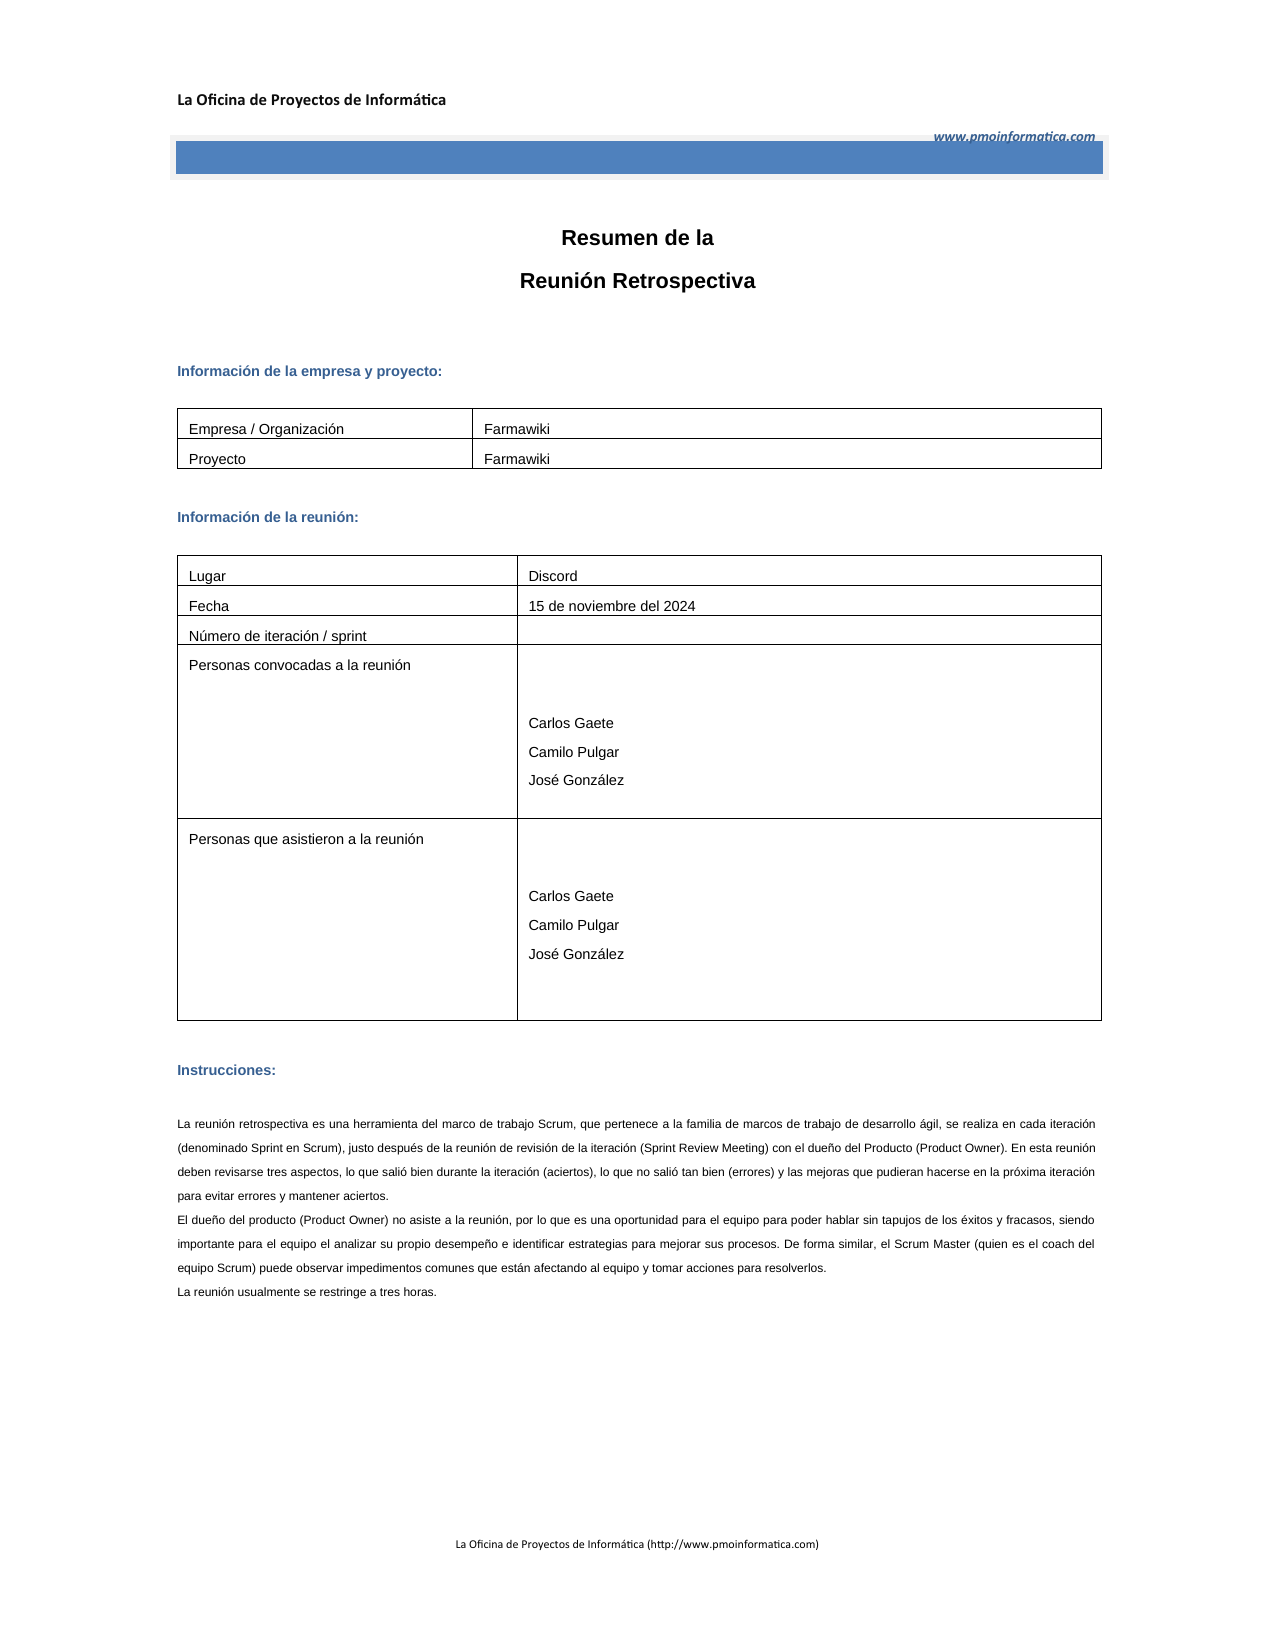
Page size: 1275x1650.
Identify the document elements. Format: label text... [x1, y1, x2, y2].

table_cell Carlos Gaete Camilo Pulgar José González [518, 645, 1101, 818]
text Información de la reunión: [177, 497, 1098, 526]
table_cell Número de iteración / sprint [178, 616, 517, 644]
table_header Empresa / Organización [178, 409, 472, 438]
table_header Lugar [178, 556, 517, 585]
text El dueño del producto (Product Owner) no asiste a la reunión, por lo que es una oportunidad para el equipo para poder hablar sin tapujos de los éxitos y fracasos, siendo importante para el equipo el analizar su propio desempeño e identificar estrategias para mejorar sus procesos. De forma similar, el Scrum Master (quien es el coach del equipo Scrum) puede observar impedimentos comunes que están afectando al equipo y tomar acciones para resolverlos. [177, 1203, 1098, 1275]
table_cell Personas que asistieron a la reunión [178, 819, 517, 1020]
table_cell Farmawiki [473, 439, 1101, 468]
table_cell Carlos Gaete Camilo Pulgar José González [518, 819, 1101, 1020]
text La reunión retrospectiva es una herramienta del marco de trabajo Scrum, que pertenece a la familia de marcos de trabajo de desarrollo ágil, se realiza en cada iteración (denominado Sprint en Scrum), justo después de la reunión de revisión de la iteración (Sprint Review Meeting) con el dueño del Producto (Product Owner). En esta reunión deben revisarse tres aspectos, lo que salió bien durante la iteración (aciertos), lo que no salió tan bien (errores) y las mejoras que pudieran hacerse en la próxima iteración para evitar errores y mantener aciertos. [177, 1107, 1098, 1203]
table_cell Fecha [178, 586, 517, 614]
table_cell Personas convocadas a la reunión [178, 645, 517, 818]
text Reunión Retrospectiva [177, 250, 1098, 293]
text Resumen de la [177, 207, 1098, 250]
text La reunión usualmente se restringe a tres horas. [177, 1275, 1098, 1299]
text Información de la empresa y proyecto: [177, 351, 1098, 379]
table_cell [518, 616, 1101, 644]
text Instrucciones: [177, 1050, 1098, 1079]
table_header Discord [518, 556, 1101, 585]
table_cell 15 de noviembre del 2024 [518, 586, 1101, 614]
table_cell Proyecto [178, 439, 472, 468]
table_header Farmawiki [473, 409, 1101, 438]
